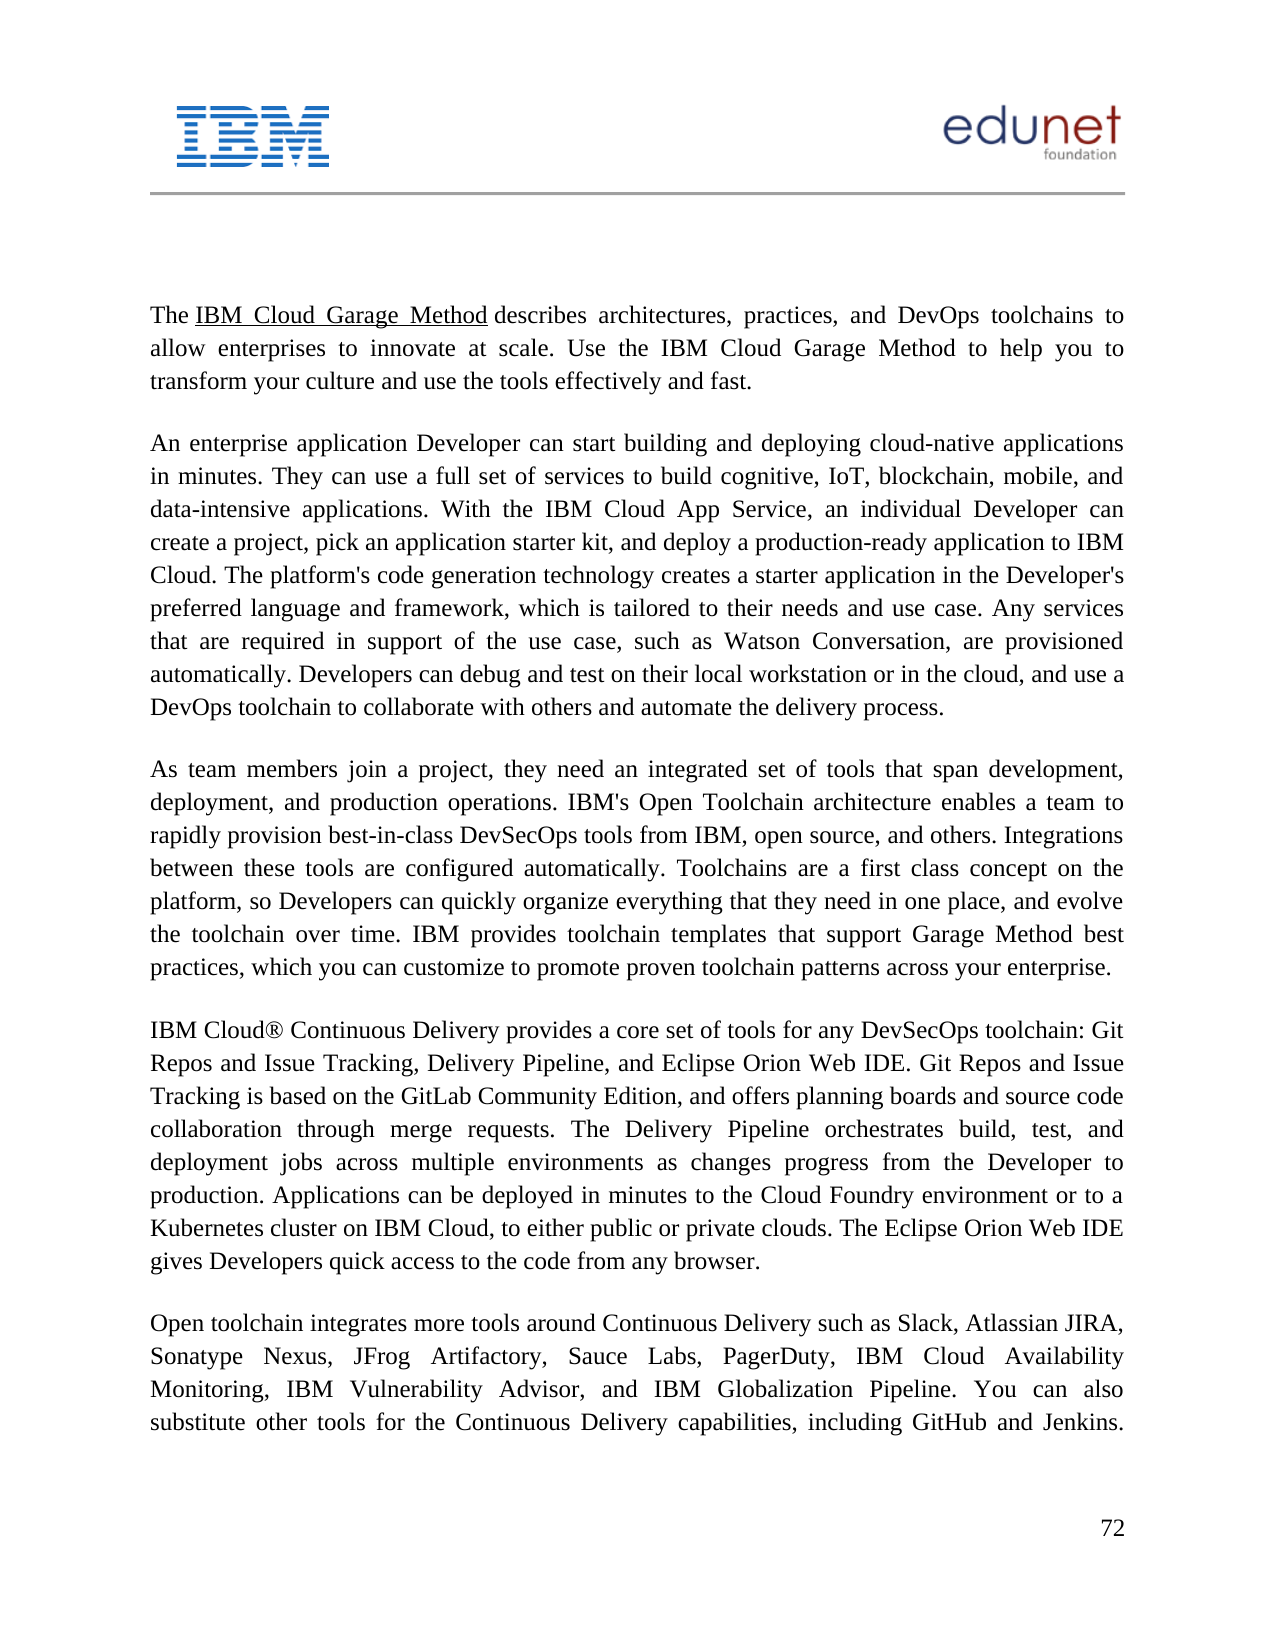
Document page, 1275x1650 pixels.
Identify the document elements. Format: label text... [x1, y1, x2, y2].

text An enterprise application Developer can start building and deploying cloud-native applications in minutes. They can use a full set of services to build cognitive, IoT, blockchain, mobile, and data-intensive applications. With the IBM Cloud App Service, an individual Developer can create a project, pick an application starter kit, and deploy a production-ready application to IBM Cloud. The platform's code generation technology creates a starter application in the Developer's preferred language and framework, which is tailored to their needs and use case. Any services that are required in support of the use case, such as Watson Conversation, are provisioned automatically. Developers can debug and test on their local workstation or in the cloud, and use a DevOps toolchain to collaborate with others and automate the delivery process. [150, 428, 1125, 721]
text The IBM Cloud Garage Method describes architectures, practices, and DevOps toolchains to allow enterprises to innovate at scale. Use the IBM Cloud Garage Method to help you to transform your culture and use the tools effectively and fast. [150, 300, 1125, 394]
picture [941, 95, 1125, 167]
picture [176, 106, 329, 167]
text IBM Cloud® Continuous Delivery provides a core set of tools for any DevSecOps toolchain: Git Repos and Issue Tracking, Delivery Pipeline, and Eclipse Orion Web IDE. Git Repos and Issue Tracking is based on the GitLab Community Edition, and offers planning boards and source code collaboration through merge requests. The Delivery Pipeline orchestrates build, test, and deployment jobs across multiple environments as changes progress from the Developer to production. Applications can be deployed in minutes to the Cloud Foundry environment or to a Kubernetes cluster on IBM Cloud, to either public or private clouds. The Eclipse Orion Web IDE gives Developers quick access to the code from any browser. [150, 1015, 1125, 1274]
text As team members join a project, they need an integrated set of tools that span development, deployment, and production operations. IBM's Open Toolchain architecture enables a team to rapidly provision best-in-class DevSecOps tools from IBM, open source, and others. Integrations between these tools are configured automatically. Toolchains are a first class concept on the platform, so Developers can quickly organize everything that they need in one place, and evolve the toolchain over time. IBM provides toolchain templates that support Garage Method best practices, which you can customize to promote proven toolchain patterns across your enterprise. [150, 754, 1125, 981]
